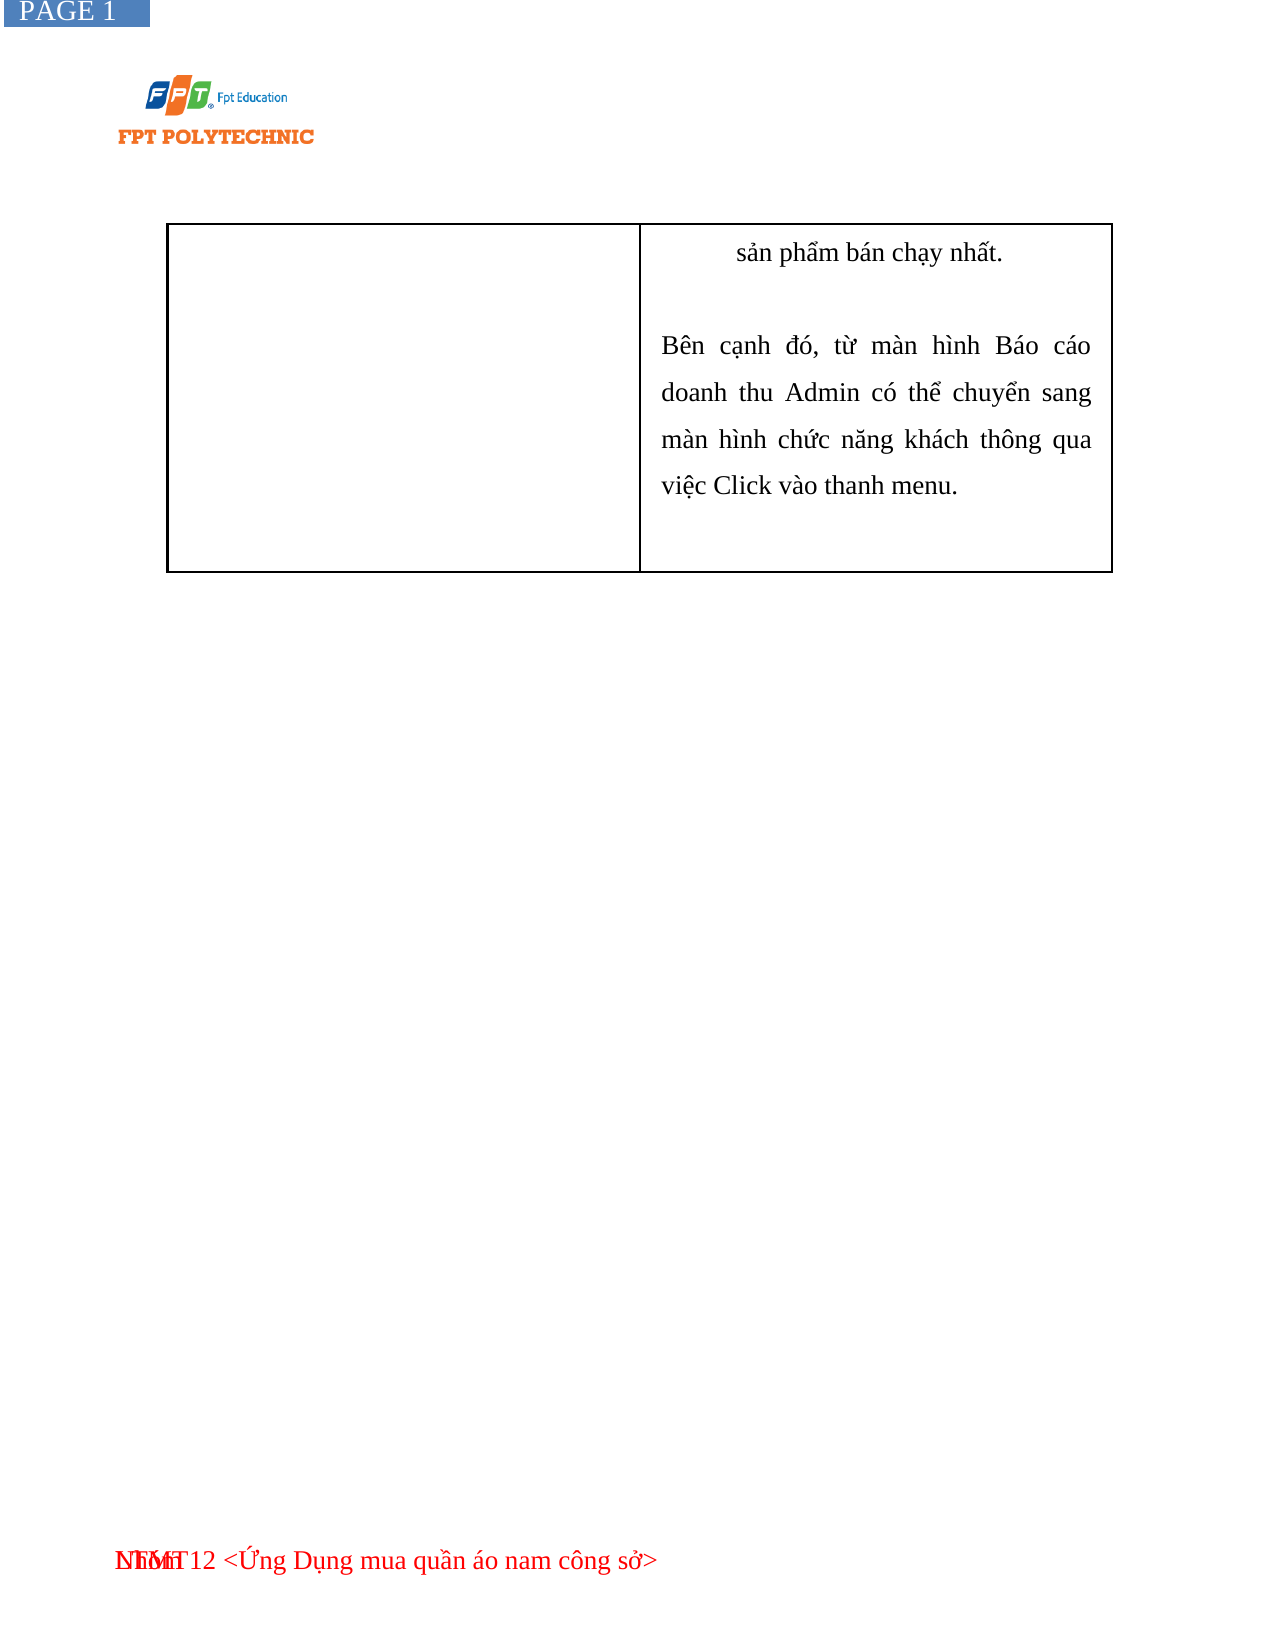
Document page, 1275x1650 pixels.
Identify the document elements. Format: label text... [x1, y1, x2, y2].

table_header [169, 225, 639, 571]
picture [118, 75, 314, 144]
table_header sản phẩm bán chạy nhất. Bên cạnh đó, từ màn hình Báo cáo doanh thu Admin có thể chuyển sang màn hình chức năng khách thông qua việc Click vào thanh menu. [641, 225, 1111, 571]
